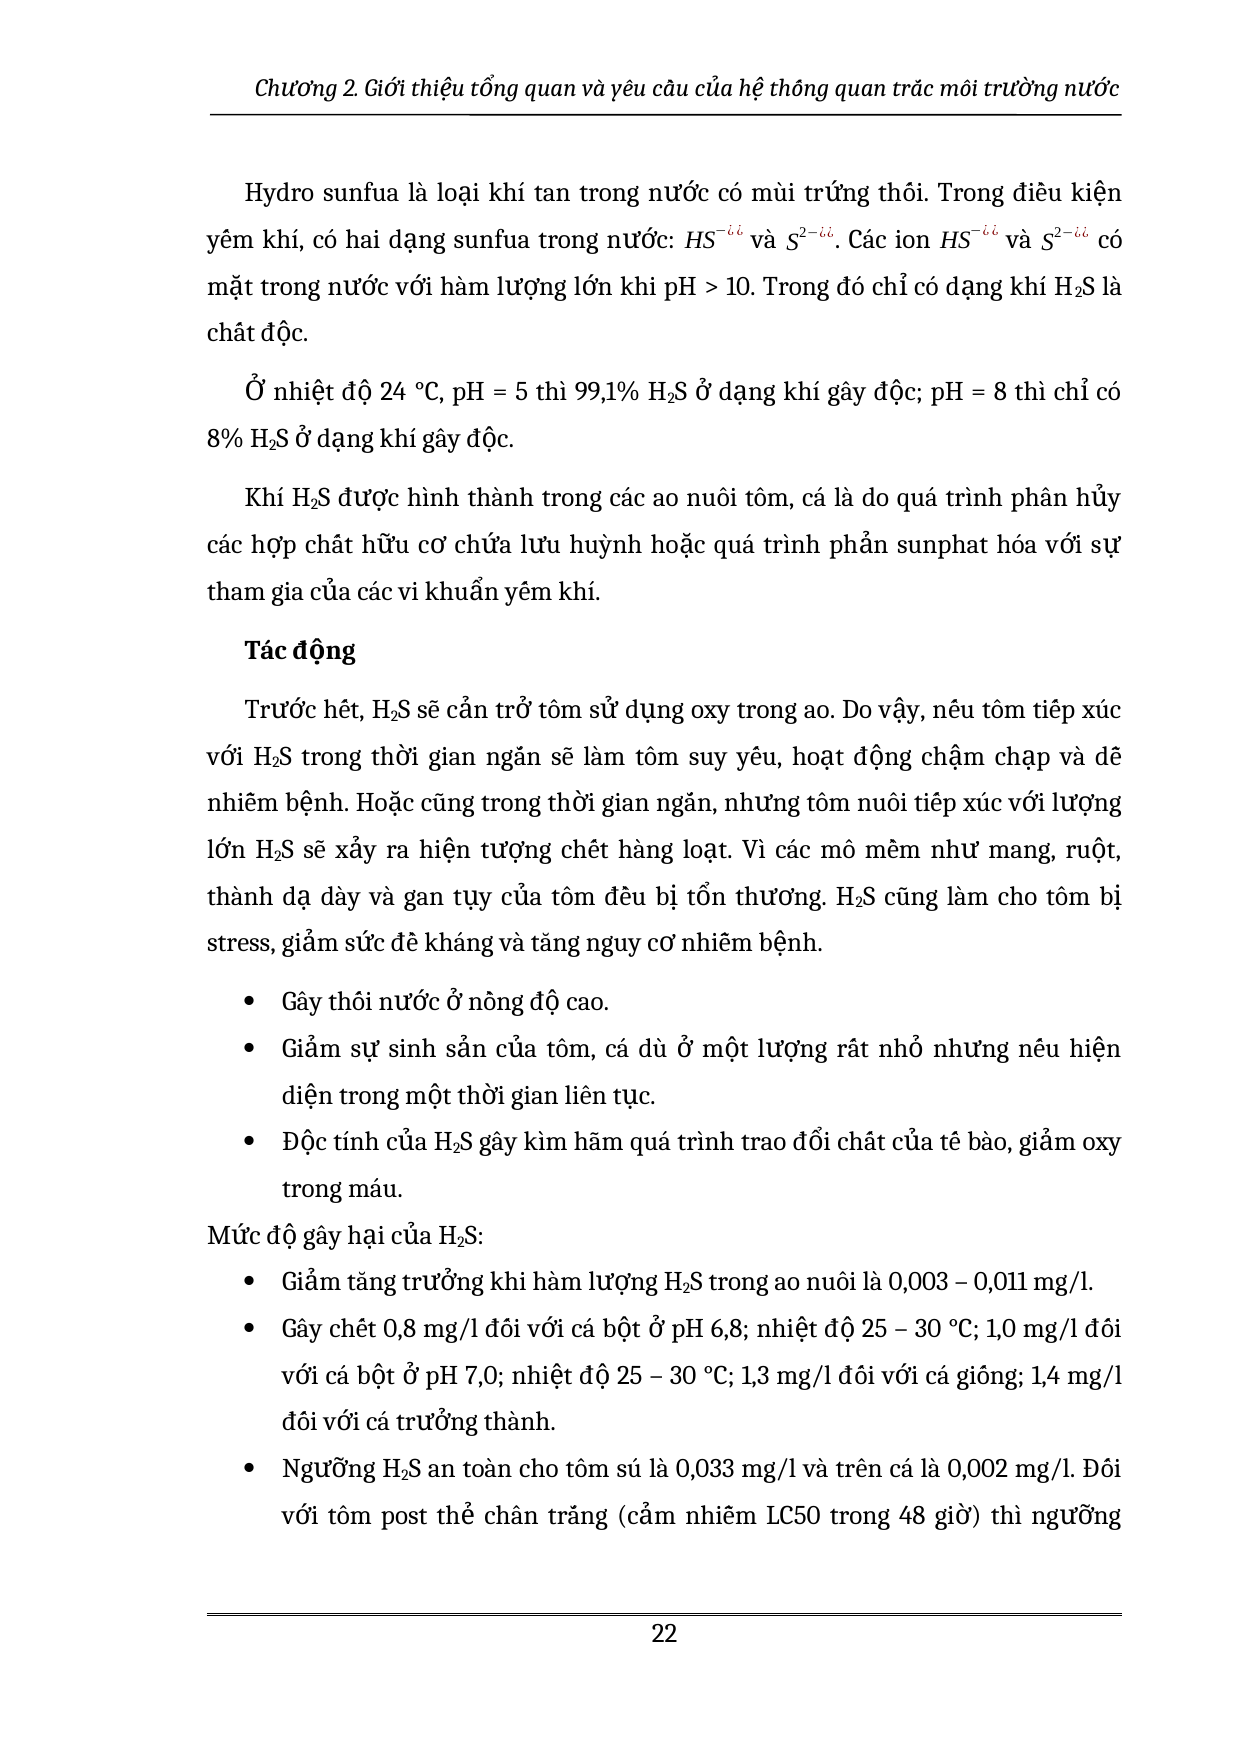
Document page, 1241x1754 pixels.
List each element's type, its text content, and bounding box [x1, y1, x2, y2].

list Giảm tăng trưởng khi hàm lượng H2S trong ao nuôi là 0,003 – 0,011 mg/l. [244, 1266, 1122, 1297]
text Khí H2S được hình thành trong các ao nuôi tôm, cá là do quá trình phân hủy các hợp chất hữu cơ chứa lưu huỳnh hoặc quá trình phản sunphat hóa với sự tham gia của các vi khuẩn yếm khí. [207, 482, 1122, 607]
list Độc tính của H2S gây kìm hãm quá trình trao đổi chất của tế bào, giảm oxy trong máu. [244, 1126, 1122, 1204]
text Ở nhiệt độ 24 °C, pH = 5 thì 99,1% H2S ở dạng khí gây độc; pH = 8 thì chỉ có 8% H2S ở dạng khí gây độc. [207, 376, 1122, 454]
list Gây chết 0,8 mg/l đối với cá bột ở pH 6,8; nhiệt độ 25 – 30 °C; 1,0 mg/l đối với cá bột ở pH 7,0; nhiệt độ 25 – 30 °C; 1,3 mg/l đối với cá giống; 1,4 mg/l đối với cá trưởng thành. [244, 1313, 1122, 1437]
text Hydro sunfua là loại khí tan trong nước có mùi trứng thối. Trong điều kiện yếm khí, có hai dạng sunfua trong nước: và . Các ion và có mặt trong nước với hàm lượng lớn khi pH > 10. Trong đó chỉ có dạng khí H2S là chất độc. [207, 177, 1122, 348]
list Giảm sự sinh sản của tôm, cá dù ở một lượng rất nhỏ nhưng nếu hiện diện trong một thời gian liên tục. [244, 1033, 1122, 1111]
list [244, 1453, 1122, 1531]
text Trước hết, H2S sẽ cản trở tôm sử dụng oxy trong ao. Do vậy, nếu tôm tiếp xúc với H2S trong thời gian ngắn sẽ làm tôm suy yếu, hoạt động chậm chạp và dễ nhiễm bệnh. Hoặc cũng trong thời gian ngắn, nhưng tôm nuôi tiếp xúc với lượng lớn H2S sẽ xảy ra hiện tượng chết hàng loạt. Vì các mô mềm như mang, ruột, thành dạ dày và gan tụy của tôm đều bị tổn thương. H2S cũng làm cho tôm bị stress, giảm sức đề kháng và tăng nguy cơ nhiễm bệnh. [207, 694, 1122, 958]
list Gây thối nước ở nồng độ cao. [244, 986, 1122, 1017]
text Tác động [207, 635, 1122, 666]
text Mức độ gây hại của H2S: [207, 1220, 1122, 1251]
